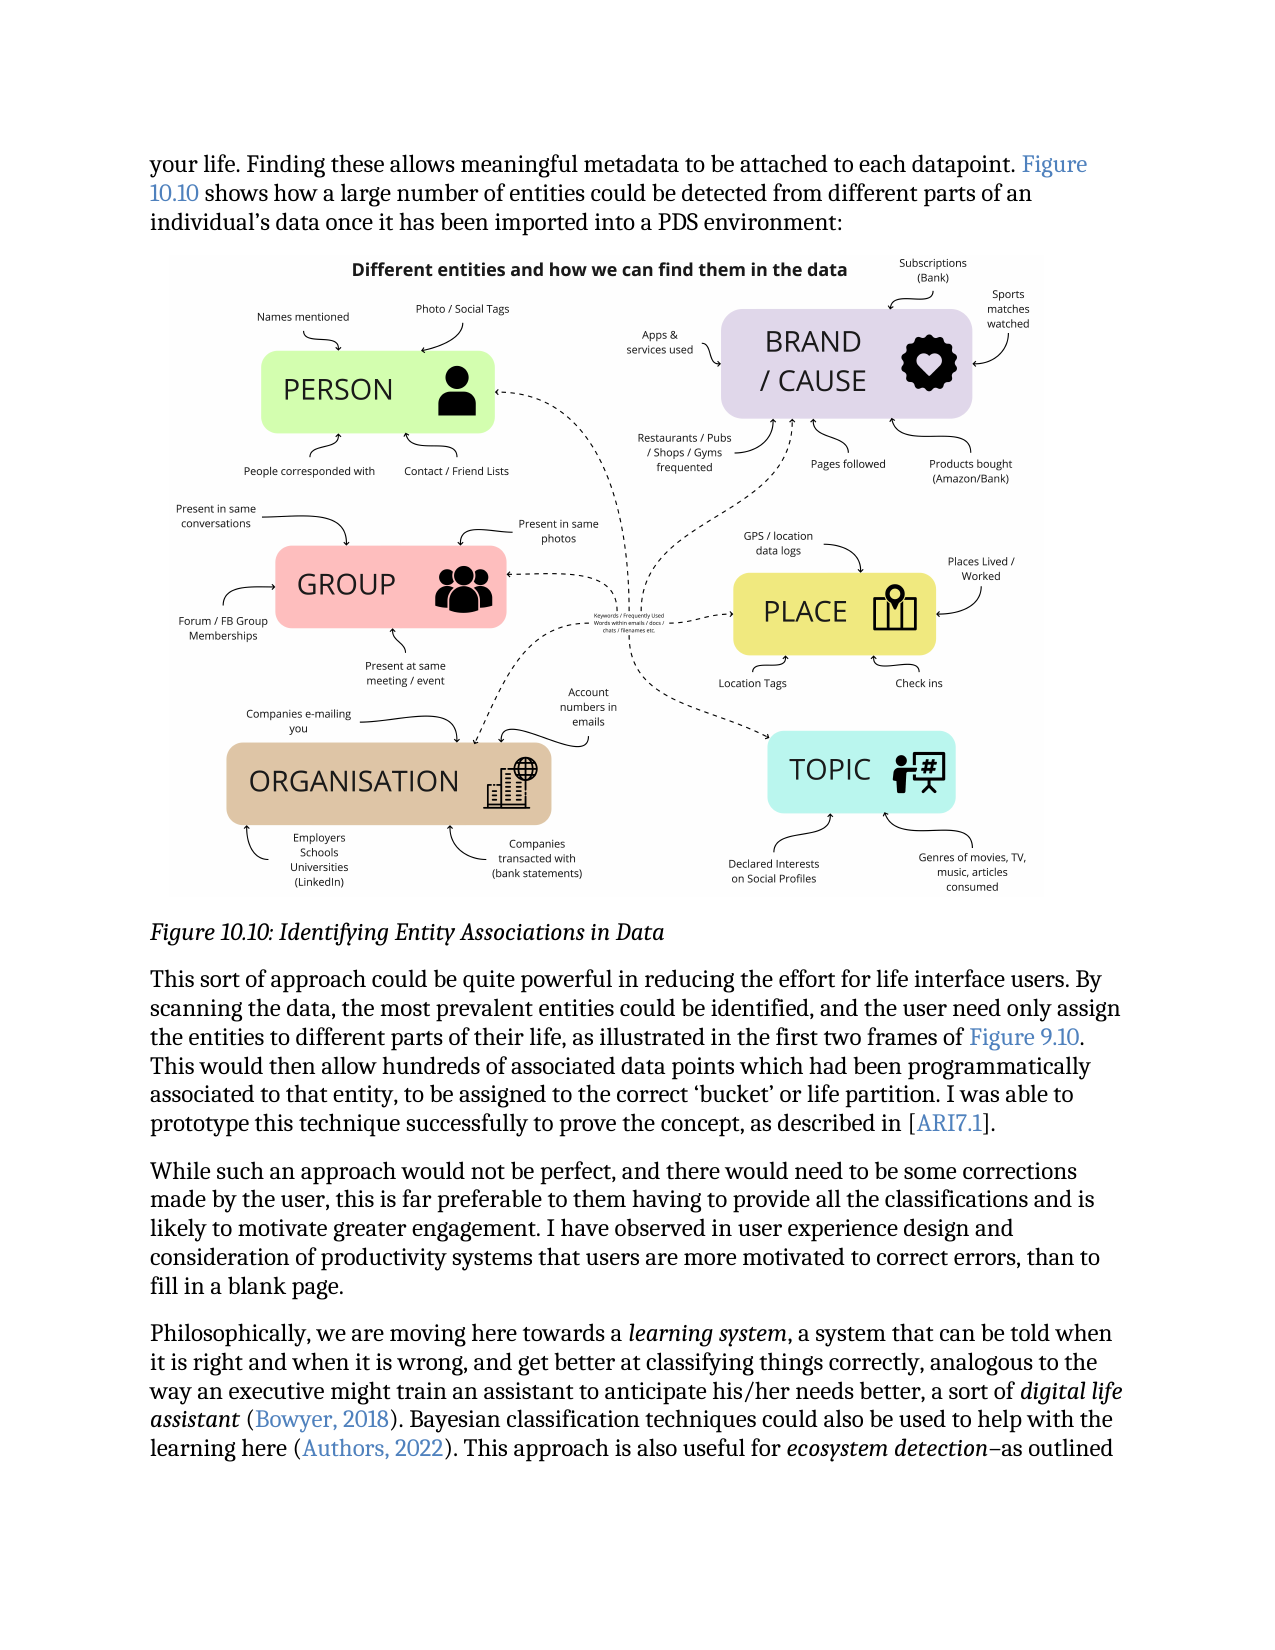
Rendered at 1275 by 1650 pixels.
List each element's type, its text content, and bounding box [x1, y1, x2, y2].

text This sort of approach could be quite powerful in reducing the effort for life interface users. By scanning the data, the most prevalent entities could be identified, and the user need only assign the entities to different parts of their life, as illustrated in the first two frames of Figure 9.10. This would then allow hundreds of associated data points which had been programmatically associated to that entity, to be assigned to the correct ‘bucket’ or life partition. I was able to prototype this technique successfully to prove the concept, as described in [ARI7.1]. [150, 965, 1125, 1138]
picture [168, 255, 1044, 897]
text While such an approach would not be perfect, and there would need to be some corrections made by the user, this is far preferable to them having to provide all the classifications and is likely to motivate greater engagement. I have observed in user experience design and consideration of productivity systems that users are more motivated to correct errors, than to fill in a blank page. [150, 1157, 1125, 1300]
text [150, 150, 1125, 236]
text Figure 10.10: Identifying Entity Associations in Data [150, 918, 1125, 947]
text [150, 1319, 1125, 1463]
